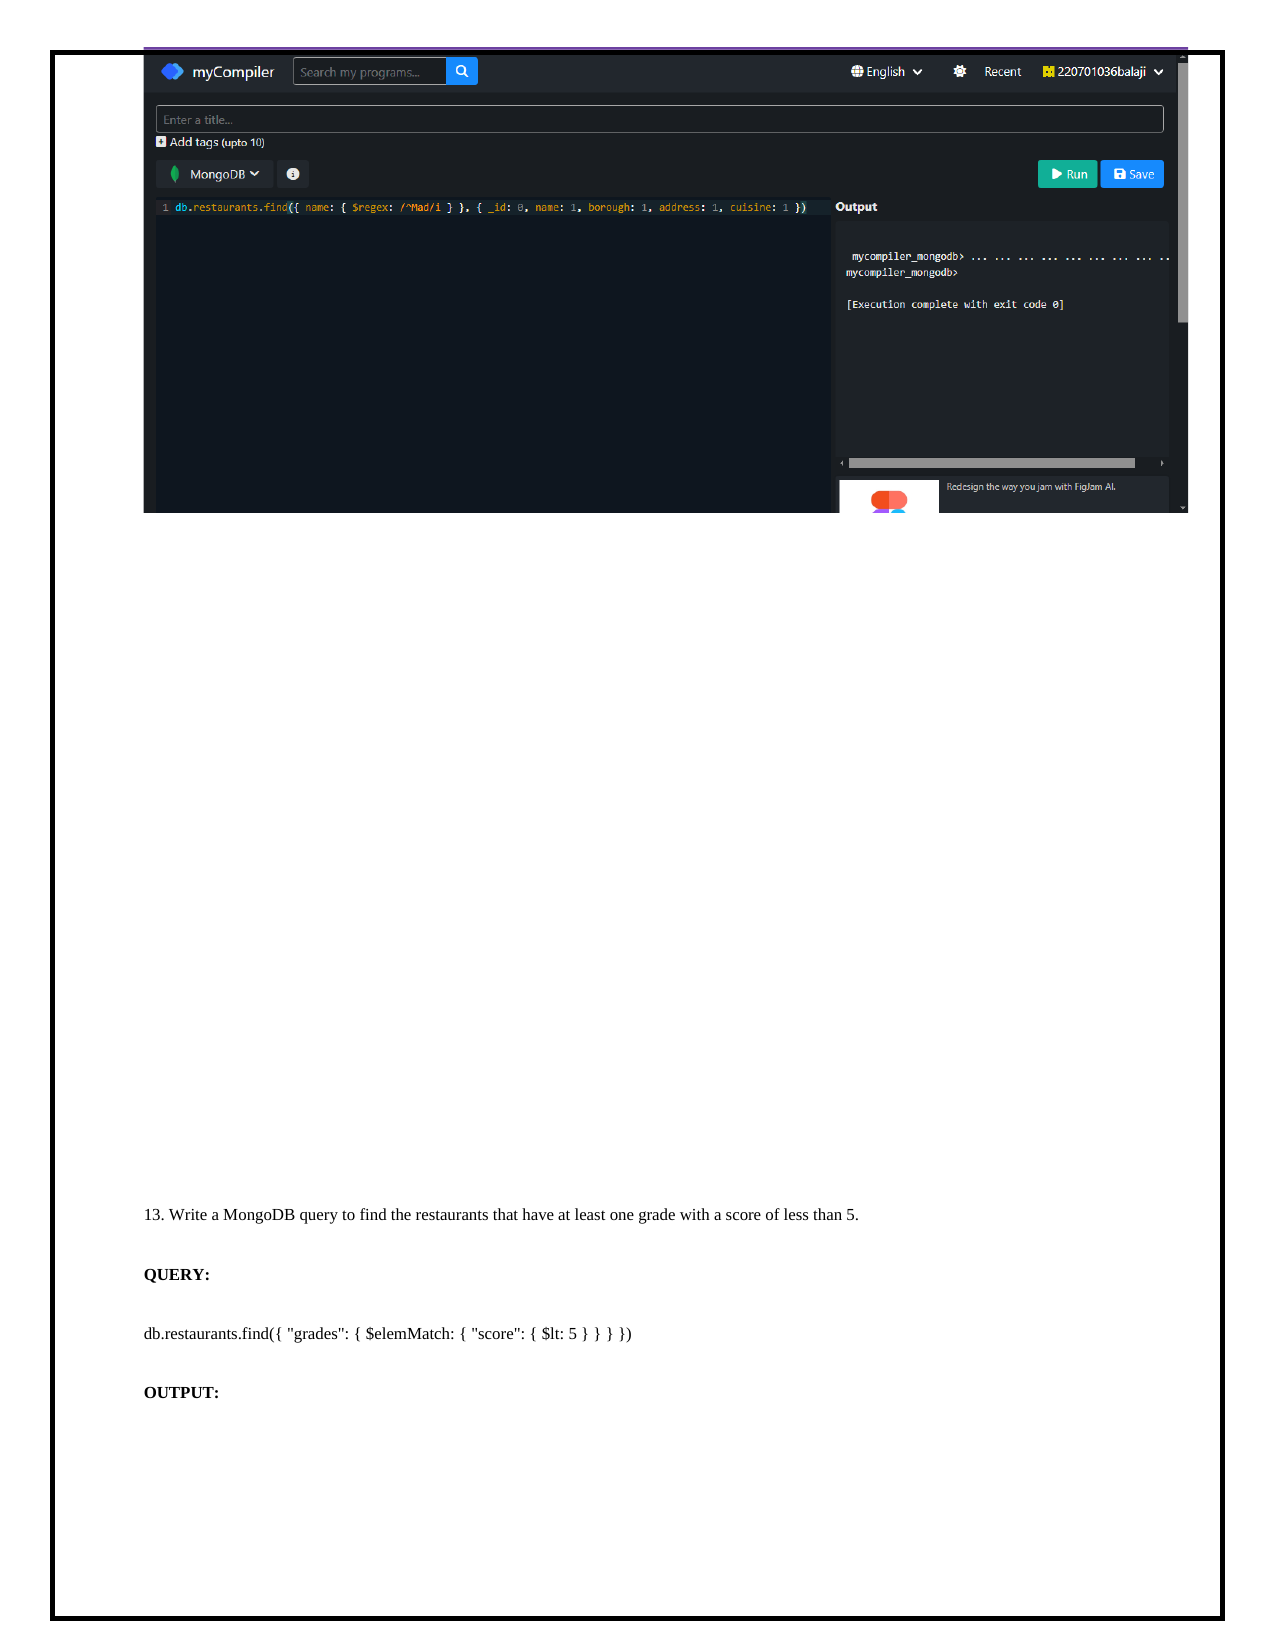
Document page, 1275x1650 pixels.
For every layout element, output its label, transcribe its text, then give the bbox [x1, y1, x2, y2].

text OUTPUT: [143, 1369, 1144, 1403]
text 13. Write a MongoDB query to find the restaurants that have at least one grade with a score of less than 5. [143, 1191, 1144, 1224]
text QUERY: [143, 1250, 1144, 1284]
text db.restaurants.find({ "grades": { $elemMatch: { "score": { $lt: 5 } } } }) [143, 1310, 1144, 1343]
picture [143, 55, 1189, 513]
